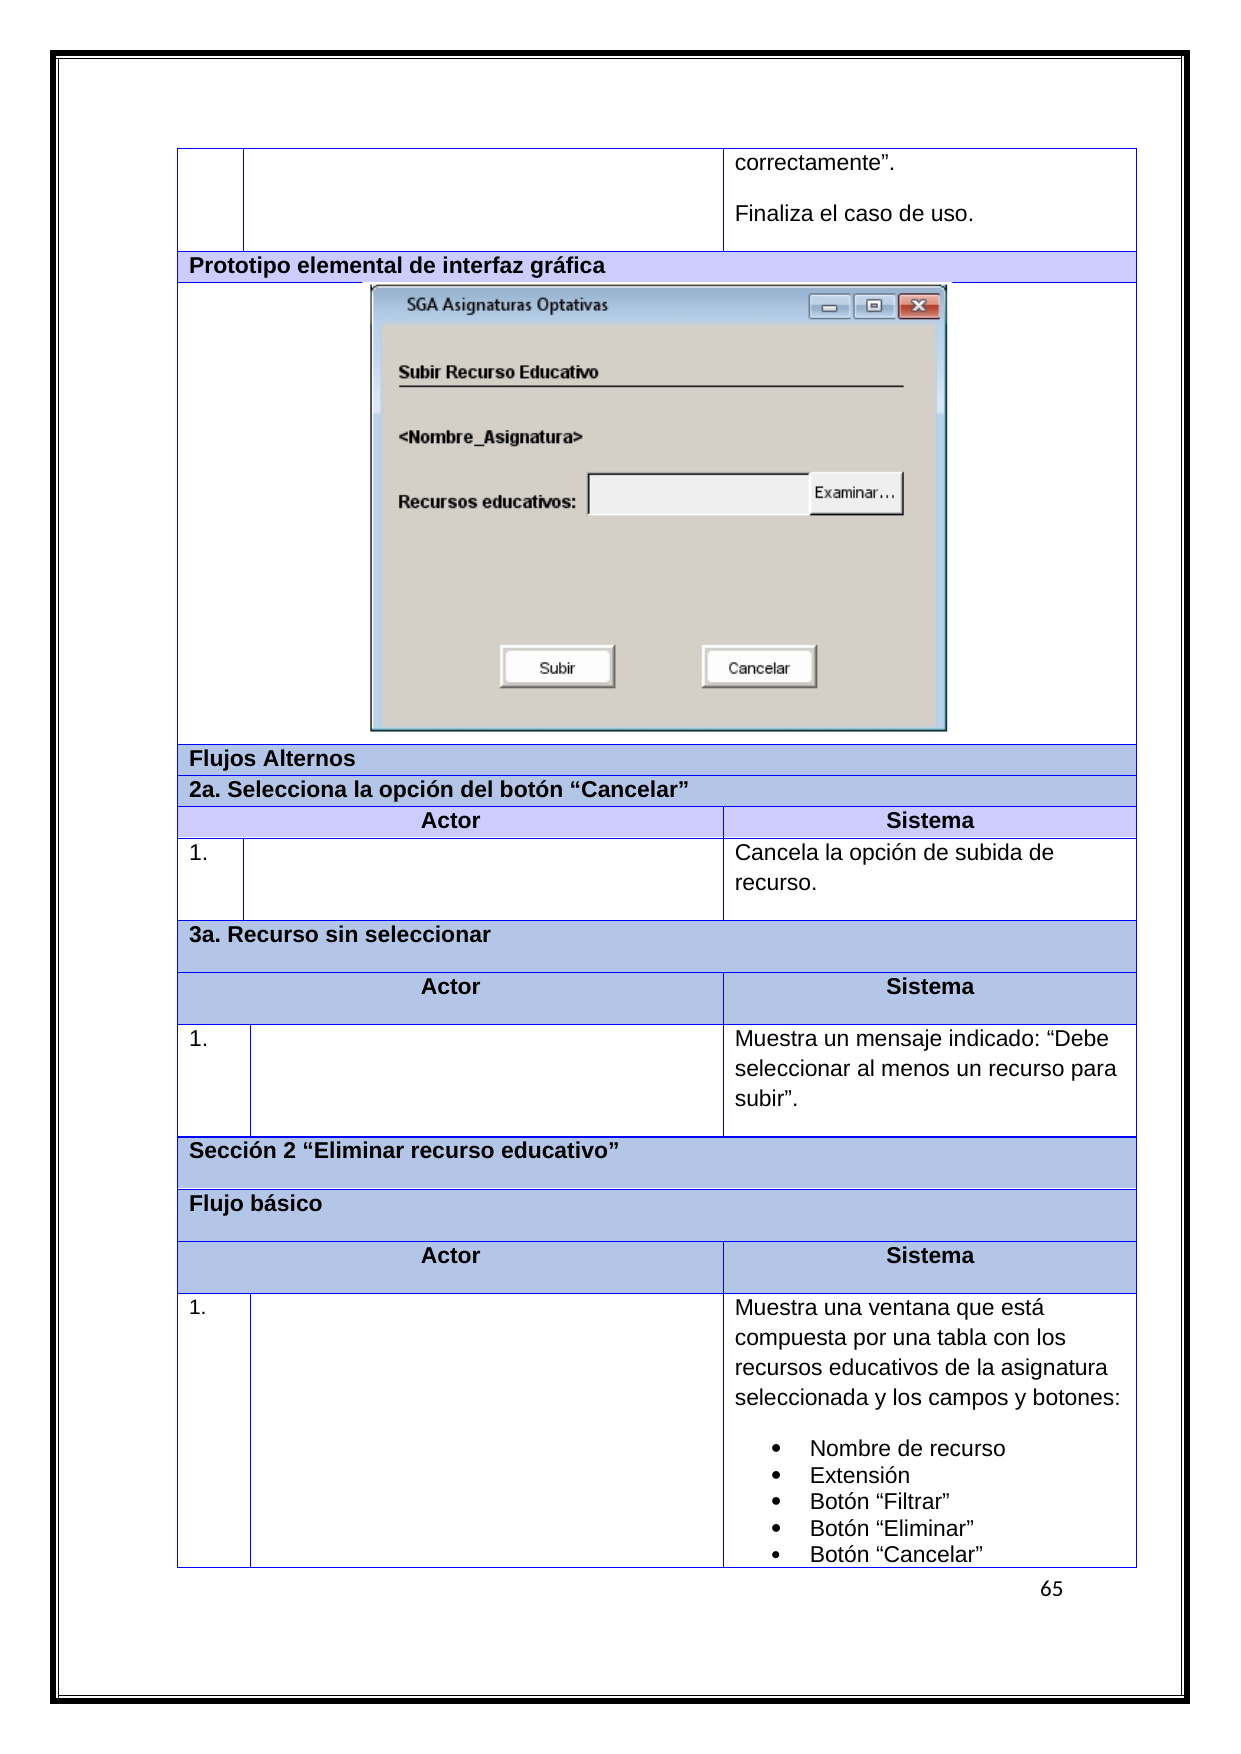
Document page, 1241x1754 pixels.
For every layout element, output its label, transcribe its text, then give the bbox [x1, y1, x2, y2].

table_cell [244, 839, 723, 920]
table_cell 2a. Selecciona la opción del botón “Cancelar” [178, 776, 1136, 806]
table_cell [178, 1294, 250, 1567]
table_cell 3a. Recurso sin seleccionar [178, 921, 1136, 972]
table_cell Sección 2 “Eliminar recurso educativo” [178, 1138, 1136, 1188]
table_cell Muestra un mensaje indicado: “Debe seleccionar al menos un recurso para subir”. [724, 1025, 1136, 1136]
table_cell 1. [178, 839, 243, 920]
table_cell 1. [178, 1025, 250, 1136]
picture [362, 282, 953, 740]
table_cell [251, 1294, 723, 1567]
table_cell [178, 283, 1136, 744]
table_cell Flujos Alternos [178, 745, 1136, 775]
table_cell [244, 149, 723, 251]
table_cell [724, 149, 1136, 251]
table_cell Actor [178, 1242, 723, 1293]
table_cell Sistema [724, 807, 1136, 837]
table_cell [251, 1025, 723, 1136]
table_cell Flujo básico [178, 1190, 1136, 1241]
table_cell 4. [178, 149, 243, 251]
table_cell Actor [178, 807, 723, 837]
table_cell Sistema [724, 973, 1136, 1024]
table_cell Sistema [724, 1242, 1136, 1293]
table_cell Muestra una ventana que está compuesta por una tabla con los recursos educativos de la asignatura seleccionada y los campos y botones: Nombre de recurso Extensión Botón “Filtrar” Botón “Eliminar” Botón “Cancelar” [724, 1294, 1136, 1567]
table_cell Prototipo elemental de interfaz gráfica [178, 252, 1136, 282]
table_cell Actor [178, 973, 723, 1024]
table_cell Cancela la opción de subida de recurso. [724, 839, 1136, 920]
